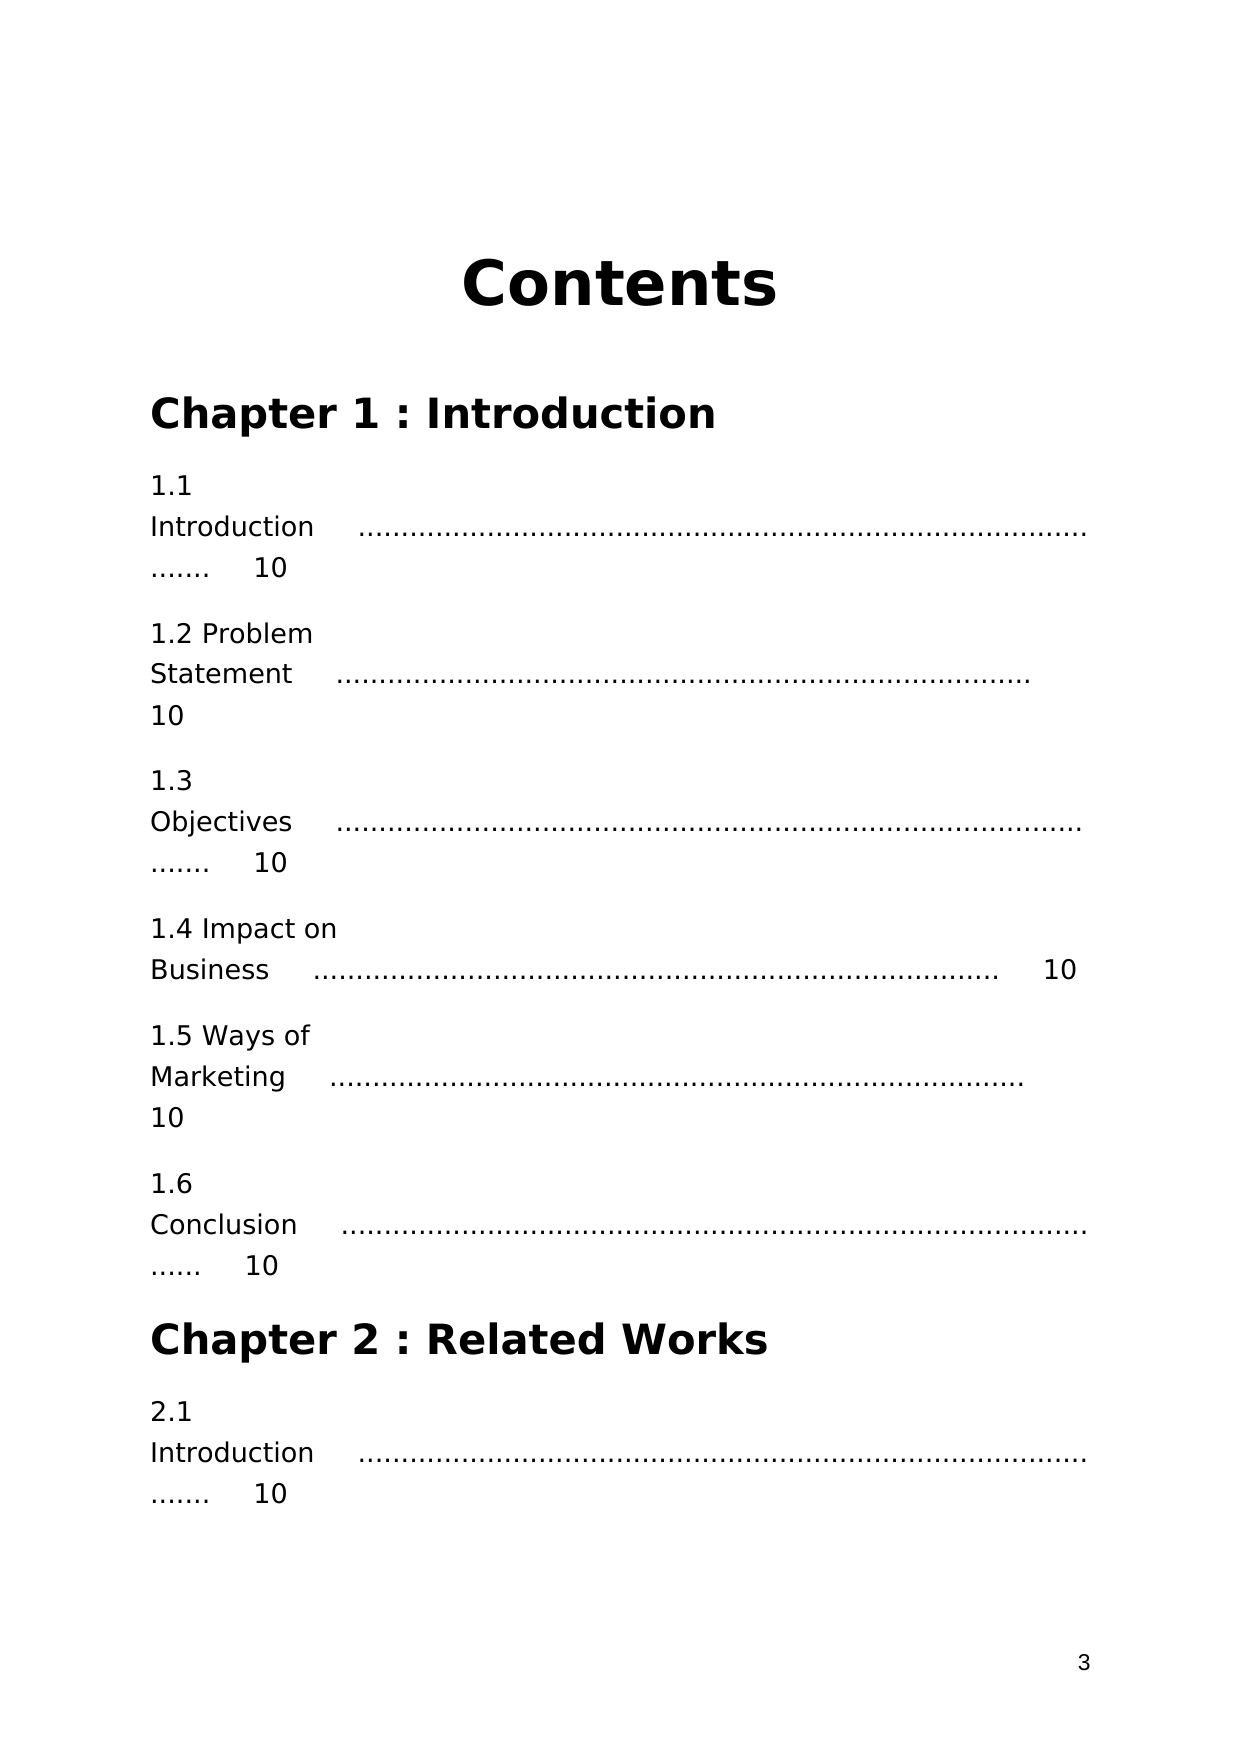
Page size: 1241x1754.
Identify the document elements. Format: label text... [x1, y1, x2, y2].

text 1.6 Conclusion ............................................................................................. 10 [150, 1168, 1090, 1282]
text Contents [150, 247, 1090, 320]
text Chapter 1 : Introduction [150, 389, 1090, 438]
text 1.4 Impact on Business ................................................................................ 10 [150, 913, 1090, 986]
text 1.2 Problem Statement ................................................................................. 10 [150, 618, 1090, 731]
text 1.1 Introduction ............................................................................................ 10 [150, 470, 1090, 583]
text 1.5 Ways of Marketing ................................................................................. 10 [150, 1020, 1090, 1134]
text 2.1 Introduction ............................................................................................ 10 [150, 1397, 1090, 1510]
text Chapter 2 : Related Works [150, 1316, 1090, 1364]
text 1.3 Objectives .............................................................................................. 10 [150, 766, 1090, 879]
